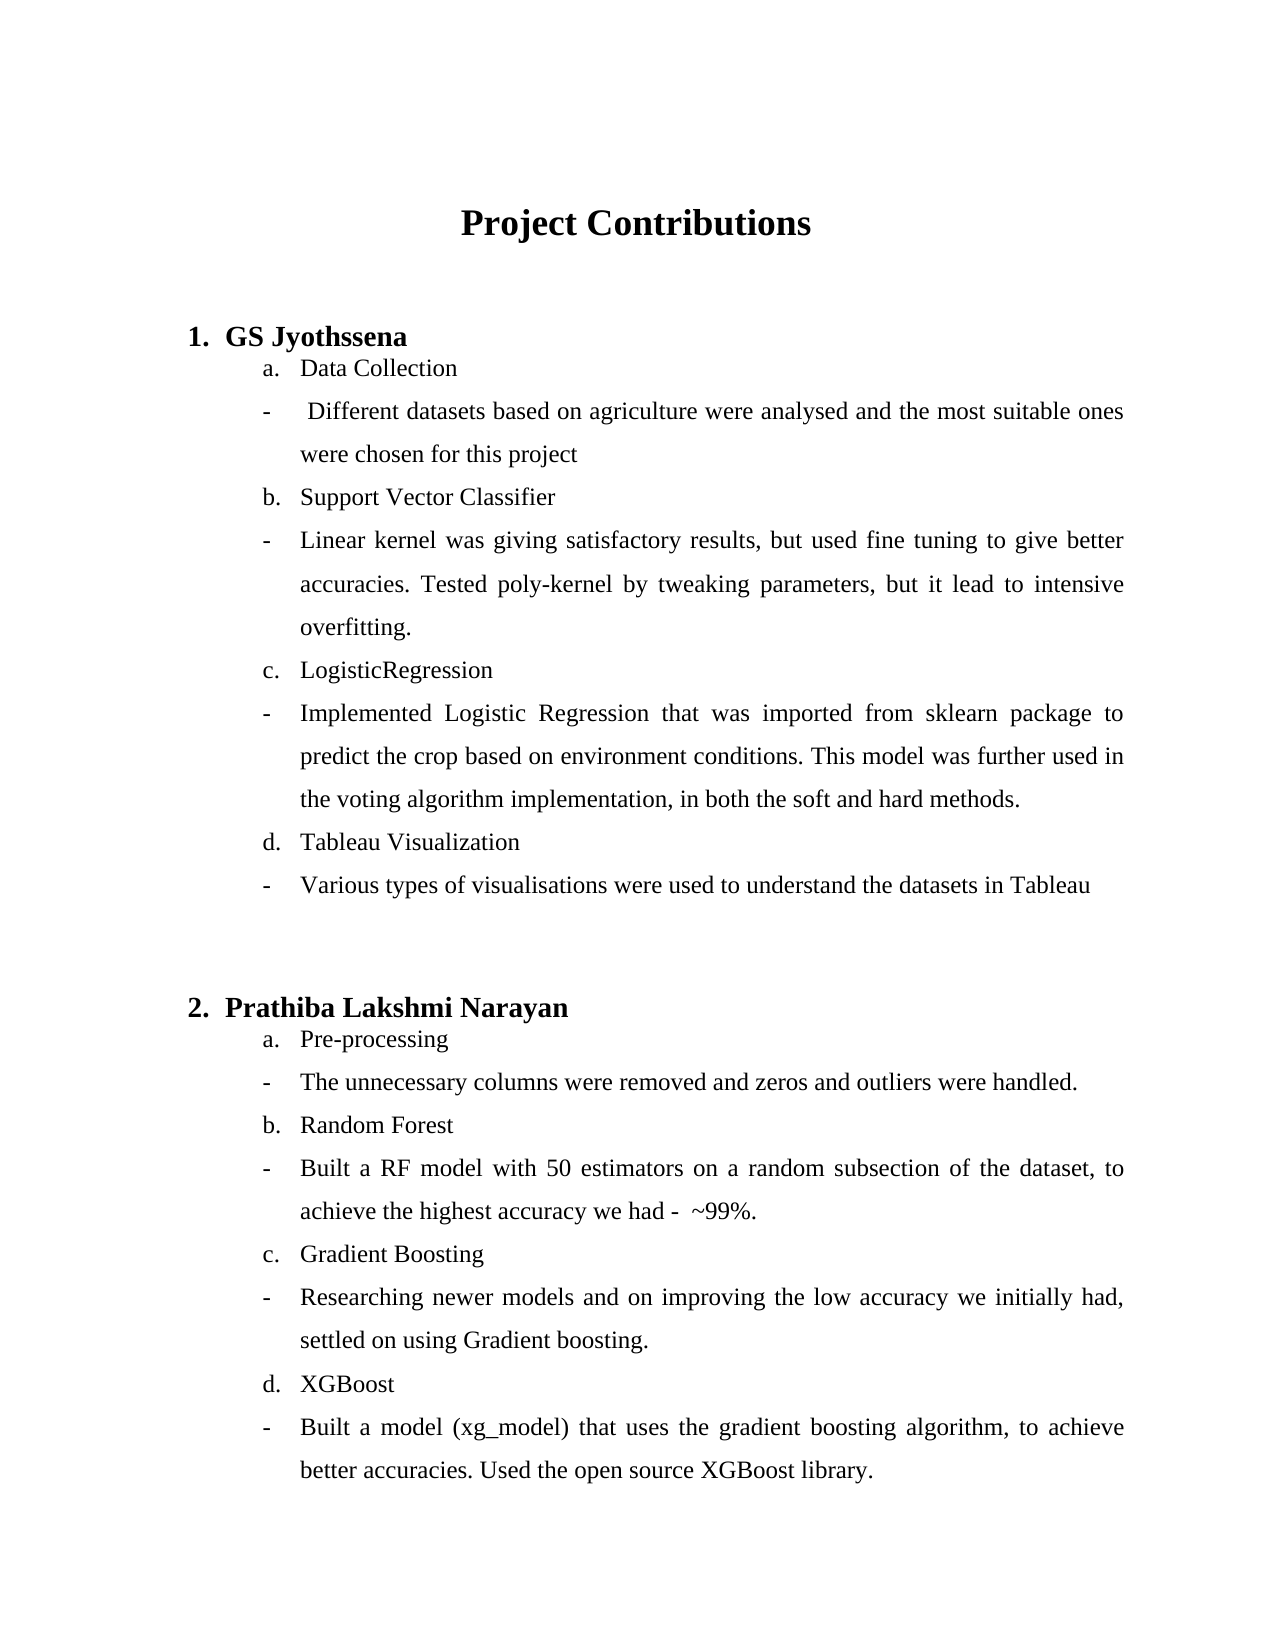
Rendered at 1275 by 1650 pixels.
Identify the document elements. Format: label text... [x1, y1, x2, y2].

list Random Forest [262, 1110, 1125, 1139]
list XGBoost [262, 1369, 1125, 1397]
subtitle GS Jyothssena [187, 319, 1125, 353]
list Various types of visualisations were used to understand the datasets in Tableau [262, 871, 1125, 899]
list Researching newer models and on improving the low accuracy we initially had, settled on using Gradient boosting. [262, 1282, 1125, 1354]
subtitle Project Contributions [150, 200, 1122, 243]
list The unnecessary columns were removed and zeros and outliers were handled. [262, 1067, 1125, 1096]
list Implemented Logistic Regression that was imported from sklearn package to predict the crop based on environment conditions. This model was further used in the voting algorithm implementation, in both the soft and hard methods. [262, 698, 1125, 813]
list Built a RF model with 50 estimators on a random subsection of the dataset, to achieve the highest accuracy we had - ~99%. [262, 1153, 1125, 1225]
list LogisticRegression [262, 655, 1125, 684]
list Tableau Visualization [262, 827, 1125, 856]
list Different datasets based on agriculture were analysed and the most suitable ones were chosen for this project [262, 396, 1125, 468]
list Support Vector Classifier [262, 482, 1125, 511]
list Data Collection [262, 353, 1125, 382]
list Linear kernel was giving satisfactory results, but used fine tuning to give better accuracies. Tested poly-kernel by tweaking parameters, but it lead to intensive overfitting. [262, 526, 1125, 641]
list Built a model (xg_model) that uses the gradient boosting algorithm, to achieve better accuracies. Used the open source XGBoost library. [262, 1412, 1125, 1484]
subtitle Prathiba Lakshmi Narayan [187, 990, 1125, 1024]
list Pre-processing [262, 1024, 1125, 1052]
list Gradient Boosting [262, 1239, 1125, 1268]
